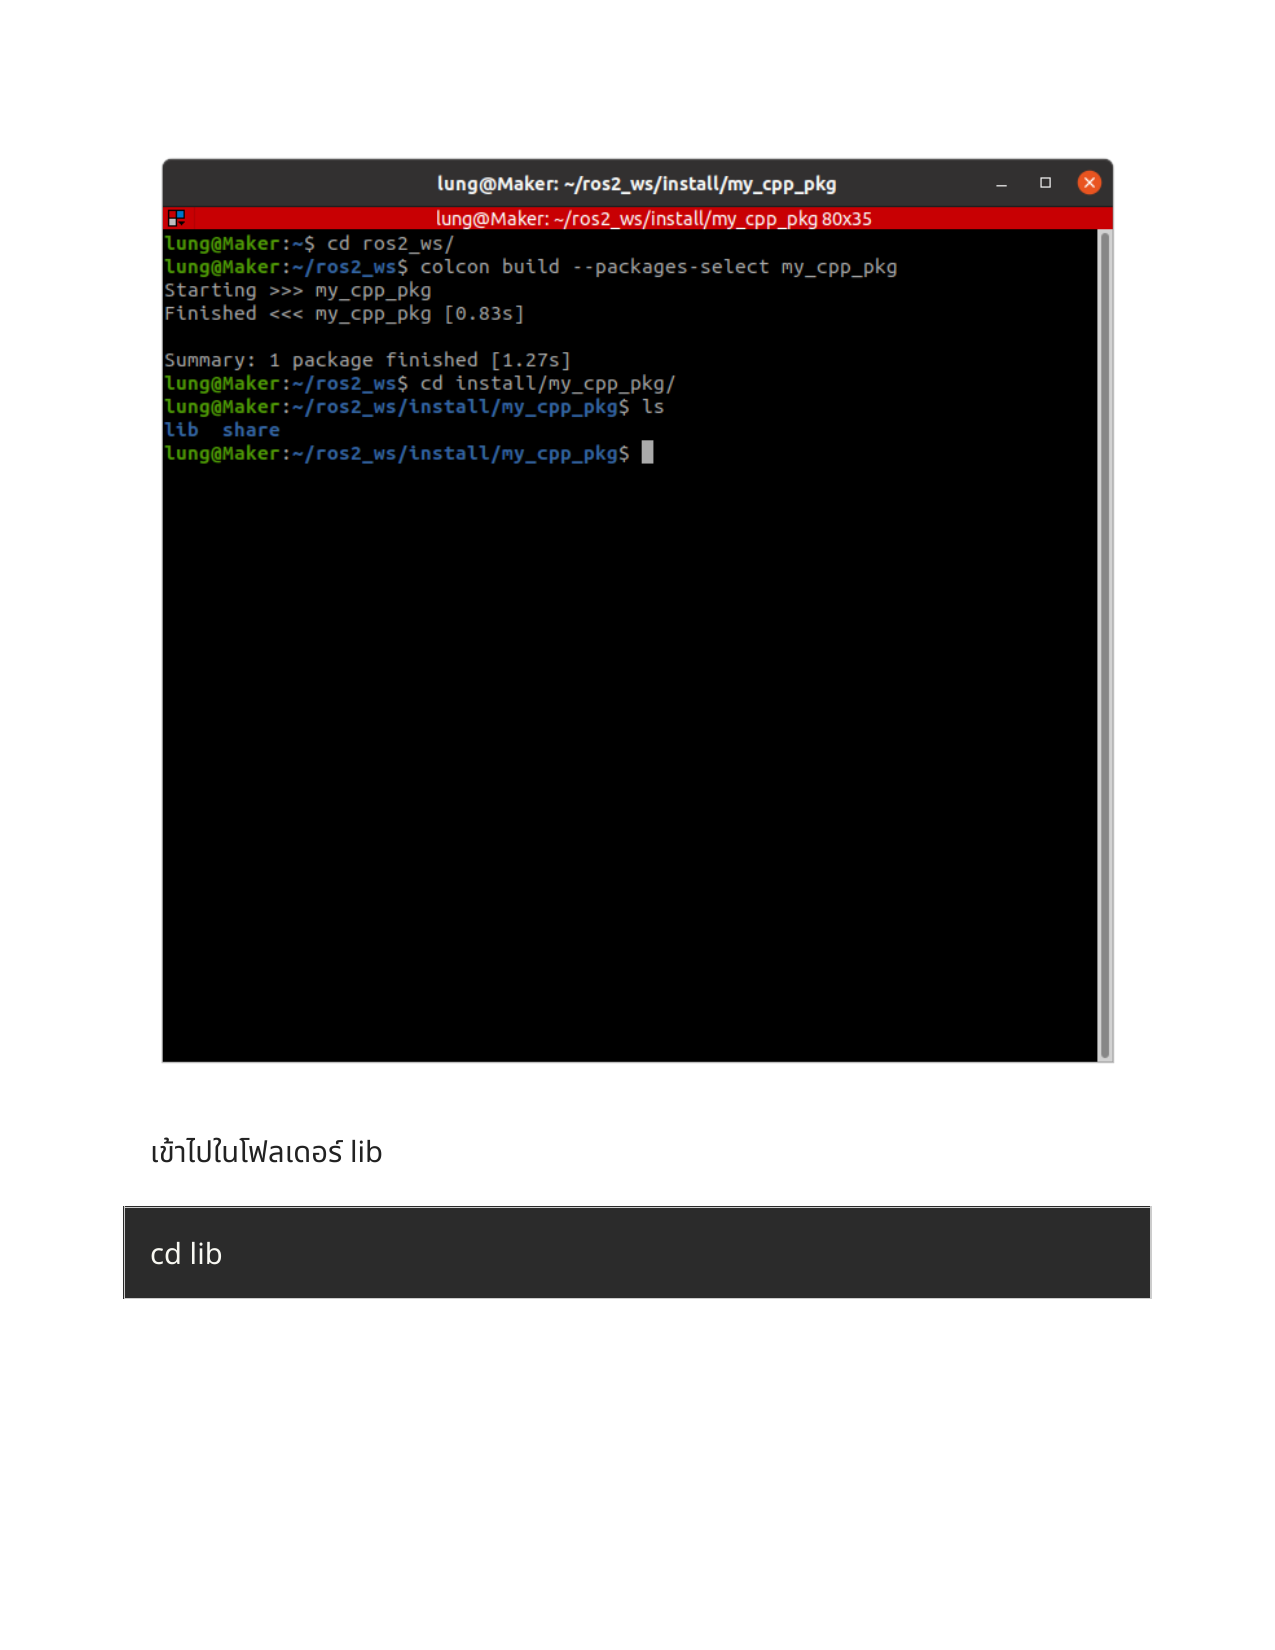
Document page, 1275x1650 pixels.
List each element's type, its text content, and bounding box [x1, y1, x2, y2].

text cd lib [125, 1208, 1150, 1298]
text เข้าไปในโฟลเดอร์ lib [150, 1091, 1125, 1175]
picture [150, 150, 1125, 1075]
